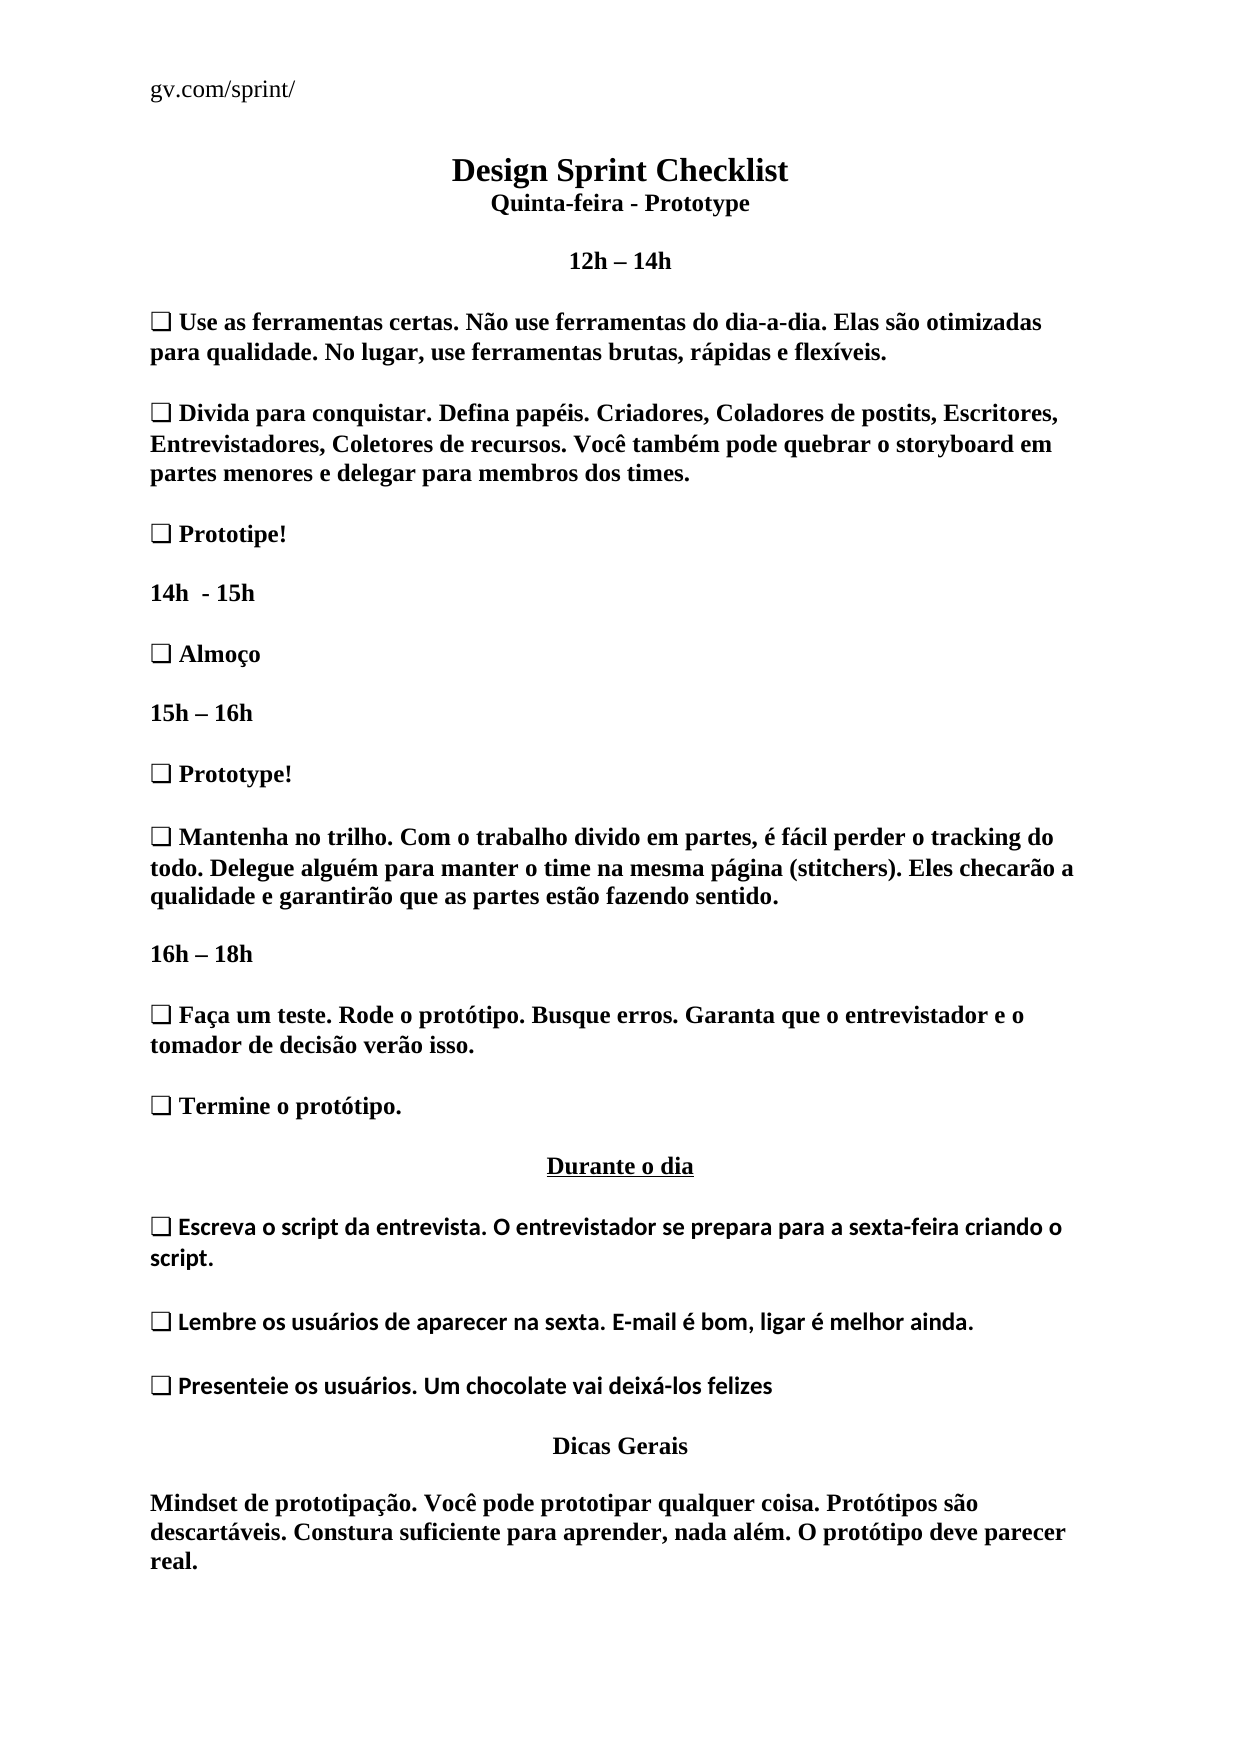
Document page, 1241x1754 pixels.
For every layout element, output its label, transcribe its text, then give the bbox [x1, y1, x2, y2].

text ❏ Prototype! [150, 756, 1090, 790]
text ❏ Mantenha no trilho. Com o trabalho divido em partes, é fácil perder o tracking do todo. Delegue alguém para manter o time na mesma página (stitchers). Eles checarão a qualidade e garantirão que as partes estão fazendo sentido. [150, 819, 1090, 910]
text 12h – 14h [150, 246, 1090, 274]
text 14h - 15h [150, 578, 1090, 607]
text 16h – 18h [150, 939, 1090, 968]
text ❏ Termine o protótipo. [150, 1088, 1090, 1122]
text Quinta-feira - Prototype [150, 188, 1090, 217]
text Mindset de prototipação. Você pode prototipar qualquer coisa. Protótipos são descartáveis. Constura suficiente para aprender, nada além. O protótipo deve parecer real. [150, 1488, 1090, 1574]
text Dicas Gerais [150, 1431, 1090, 1459]
text ❏ Faça um teste. Rode o protótipo. Busque erros. Garanta que o entrevistador e o tomador de decisão verão isso. [150, 996, 1090, 1059]
text Durante o dia [150, 1151, 1090, 1179]
text ❏ Lembre os usuários de aparecer na sexta. E-mail é bom, ligar é melhor ainda. [150, 1303, 1090, 1337]
text ❏ Presenteie os usuários. Um chocolate vai deixá-los felizes [150, 1368, 1090, 1402]
text ❏ Divida para conquistar. Defina papéis. Criadores, Coladores de postits, Escritores, Entrevistadores, Coletores de recursos. Você também pode quebrar o storyboard em partes menores e delegar para membros dos times. [150, 395, 1090, 486]
text 15h – 16h [150, 698, 1090, 727]
text Design Sprint Checklist [150, 150, 1090, 188]
text ❏ Use as ferramentas certas. Não use ferramentas do dia-a-dia. Elas são otimizadas para qualidade. No lugar, use ferramentas brutas, rápidas e flexíveis. [150, 303, 1090, 366]
text ❏ Escreva o script da entrevista. O entrevistador se prepara para a sexta-feira criando o script. [150, 1208, 1090, 1273]
text ❏ Almoço [150, 636, 1090, 669]
text ❏ Prototipe! [150, 515, 1090, 549]
